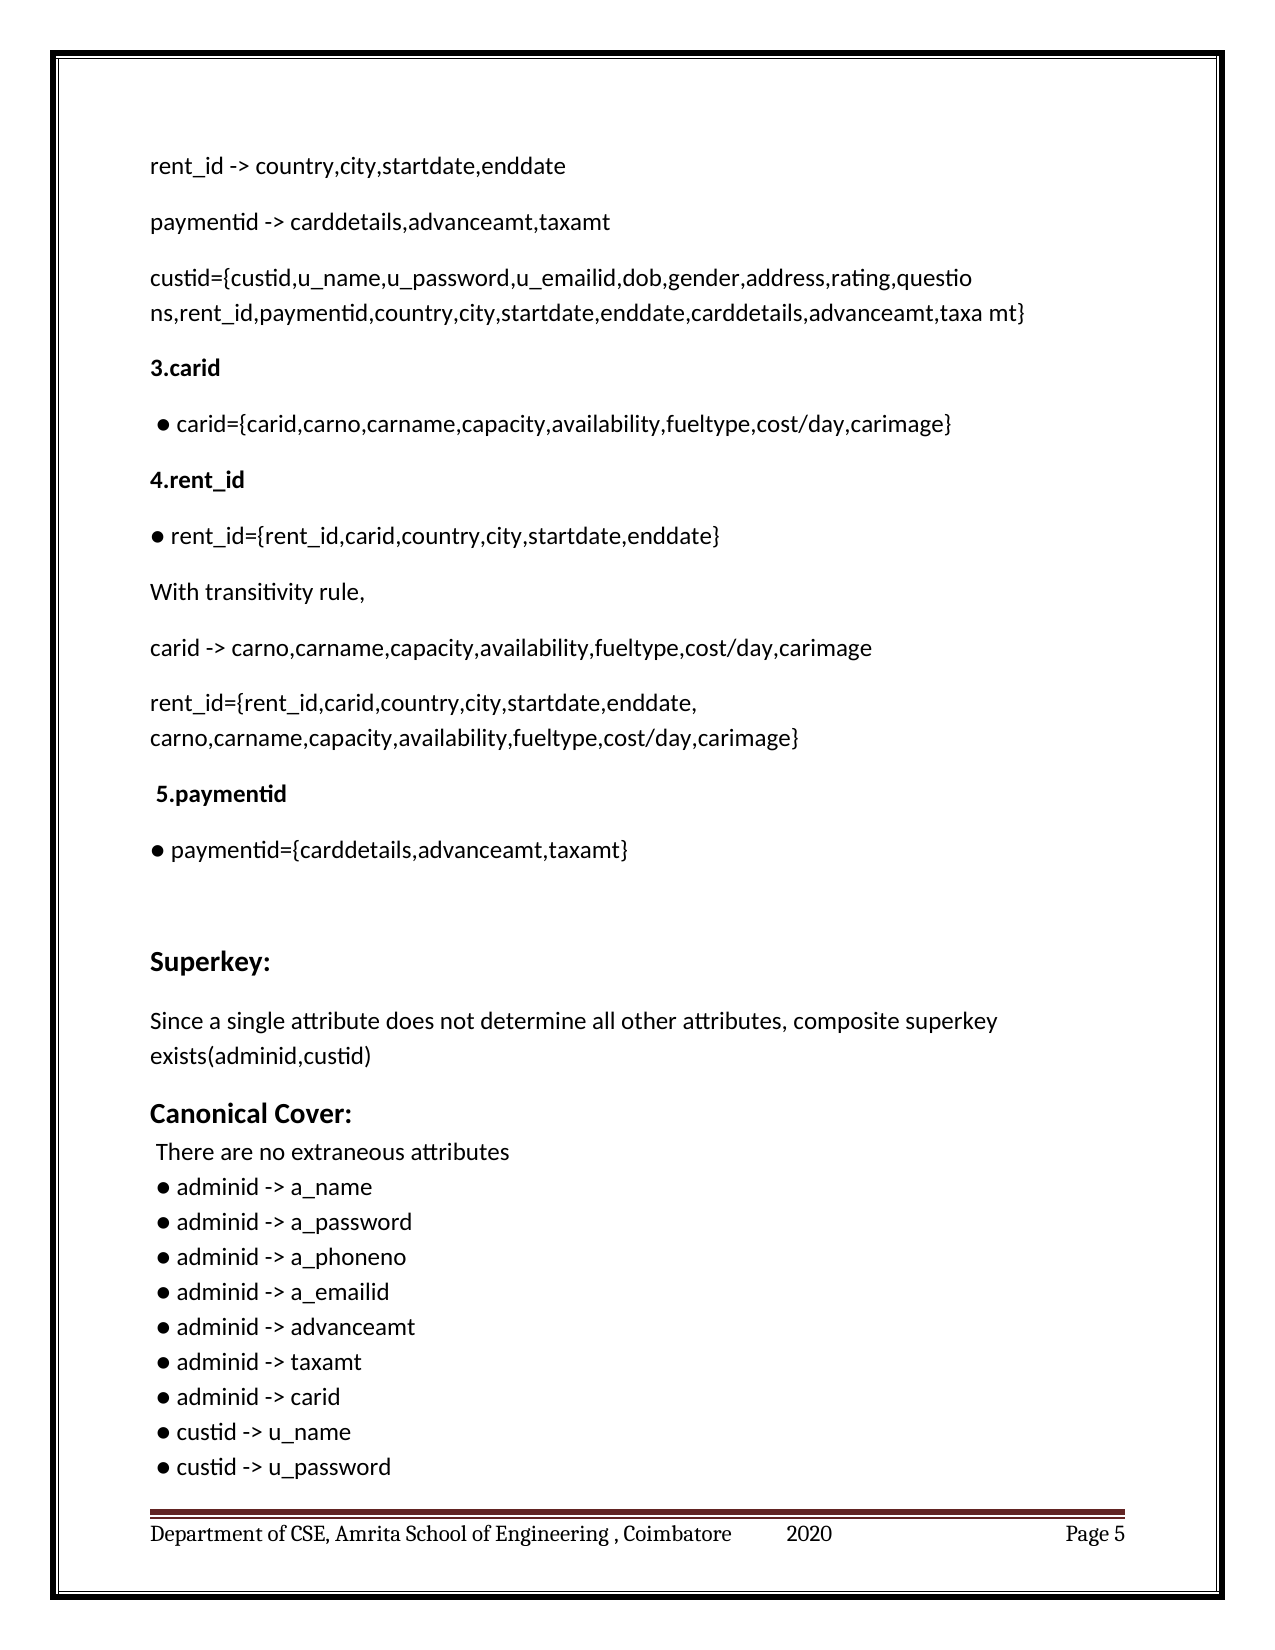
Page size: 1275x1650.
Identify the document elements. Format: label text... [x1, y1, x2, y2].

text ● adminid -> carid [150, 1382, 1125, 1412]
text ● adminid -> a_name [150, 1172, 1125, 1202]
text 5.paymentid [150, 778, 1125, 809]
text ● adminid -> a_password [150, 1207, 1125, 1237]
text There are no extraneous attributes [150, 1137, 1125, 1167]
text rent_id={rent_id,carid,country,city,startdate,enddate, carno,carname,capacity,availability,fueltype,cost/day,carimage} [150, 687, 1125, 753]
text 3.carid [150, 352, 1125, 383]
text ● custid -> u_password [150, 1452, 1125, 1482]
text ● adminid -> taxamt [150, 1347, 1125, 1377]
text 4.rent_id [150, 464, 1125, 495]
text ● adminid -> a_phoneno [150, 1242, 1125, 1272]
text Superkey: [150, 943, 1125, 979]
text paymentid -> carddetails,advanceamt,taxamt [150, 206, 1125, 236]
text custid={custid,u_name,u_password,u_emailid,dob,gender,address,rating,questio ns,rent_id,paymentid,country,city,startdate,enddate,carddetails,advanceamt,taxa mt} [150, 262, 1125, 327]
text Since a single attribute does not determine all other attributes, composite superkey exists(adminid,custid) [150, 1005, 1125, 1070]
text carid -> carno,carname,capacity,availability,fueltype,cost/day,carimage [150, 632, 1125, 662]
text With transitivity rule, [150, 576, 1125, 606]
text ● custid -> u_name [150, 1417, 1125, 1447]
text Canonical Cover: [150, 1096, 1125, 1131]
text ● adminid -> a_emailid [150, 1277, 1125, 1307]
text ● paymentid={carddetails,advanceamt,taxamt} [150, 834, 1125, 865]
text rent_id -> country,city,startdate,enddate [150, 150, 1125, 181]
text ● carid={carid,carno,carname,capacity,availability,fueltype,cost/day,carimage} [150, 408, 1125, 439]
text ● adminid -> advanceamt [150, 1312, 1125, 1342]
text ● rent_id={rent_id,carid,country,city,startdate,enddate} [150, 520, 1125, 551]
